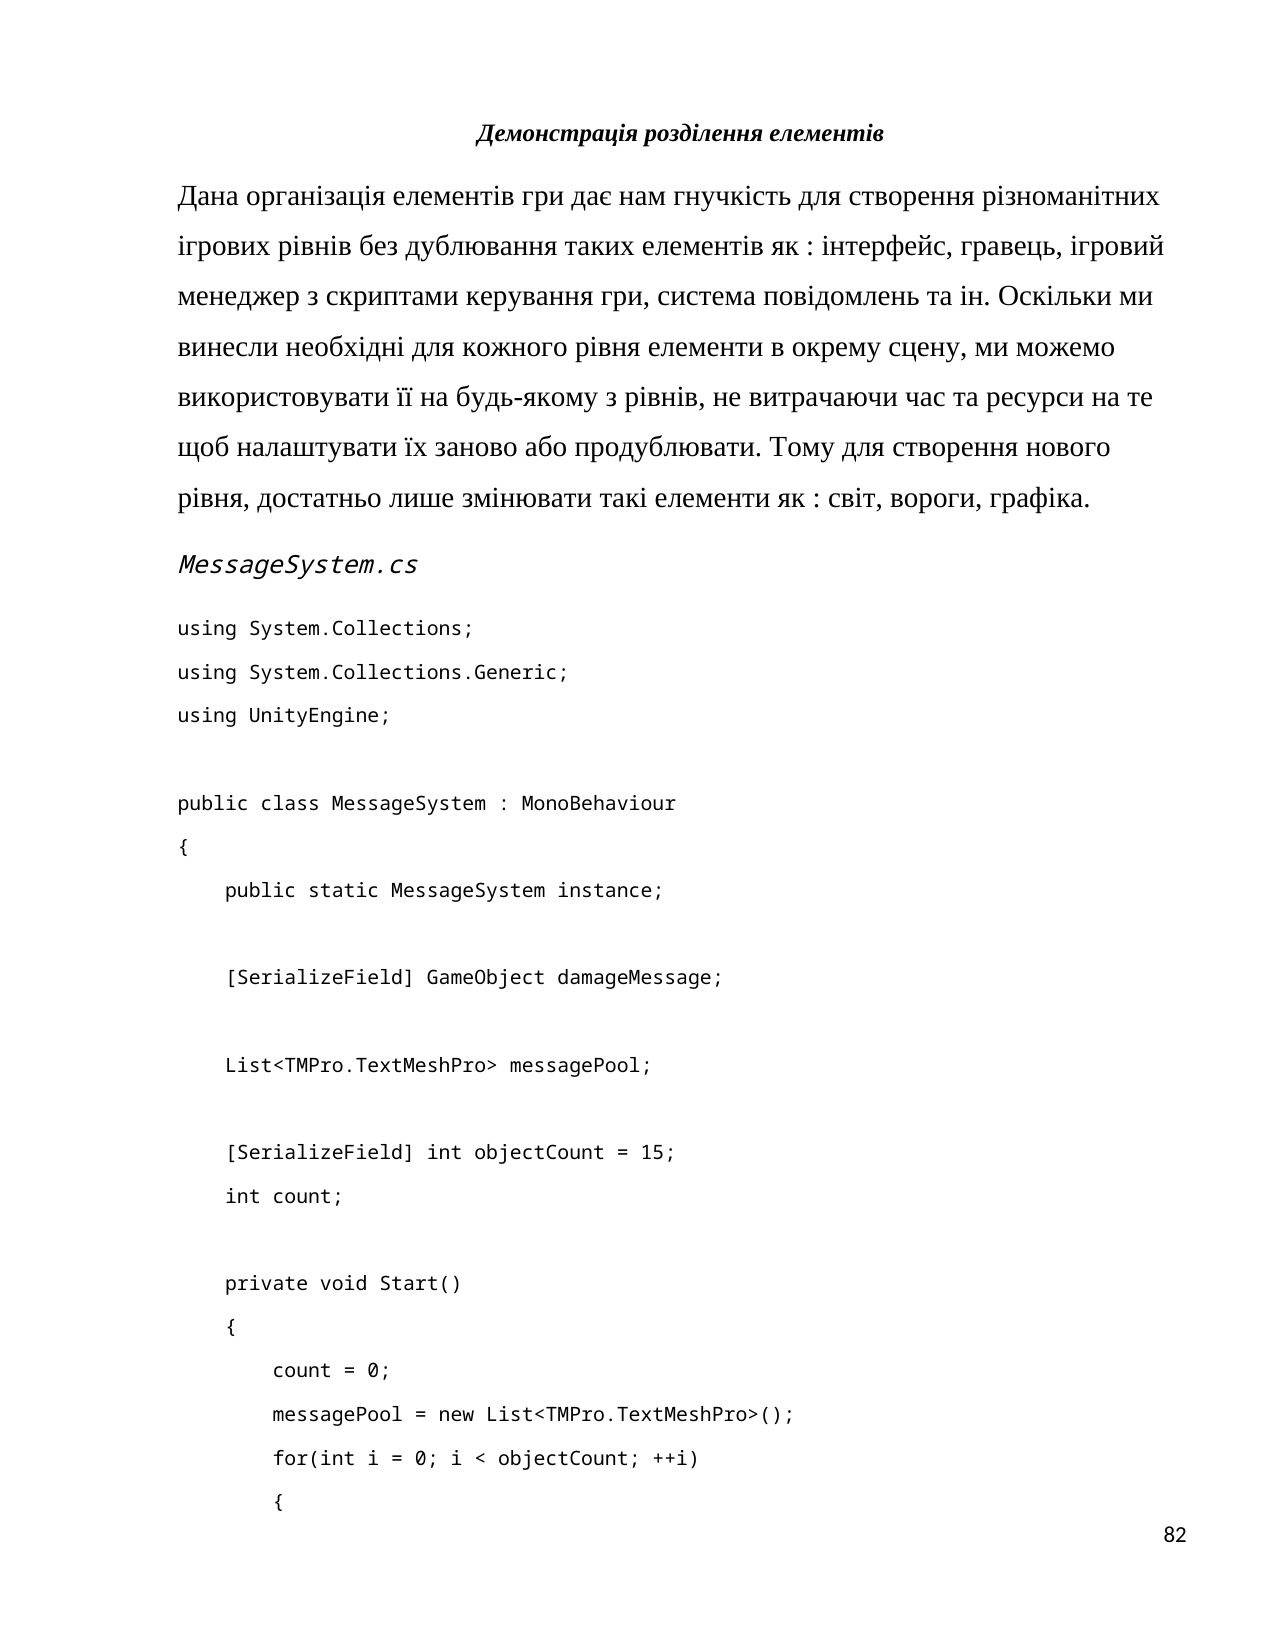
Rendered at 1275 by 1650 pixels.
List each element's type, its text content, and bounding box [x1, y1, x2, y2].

text using System.Collections; [177, 614, 1186, 641]
text List<TMPro.TextMeshPro> messagePool; [177, 1051, 1186, 1078]
text { [177, 1487, 1186, 1514]
text Дана організація елементів гри дає нам гнучкість для створення різноманітних ігрових рівнів без дублювання таких елементів як : інтерфейс, гравець, ігровий менеджер з скриптами керування гри, система повідомлень та ін. Оскільки ми винесли необхідні для кожного рівня елементи в окрему сцену, ми можемо використовувати її на будь-якому з рівнів, не витрачаючи час та ресурси на те щоб налаштувати їх заново або продублювати. Тому для створення нового рівня, достатньо лише змінювати такі елементи як : світ, вороги, графіка. [177, 178, 1186, 513]
text using System.Collections.Generic; [177, 658, 1186, 685]
text int count; [177, 1182, 1186, 1209]
text for(int i = 0; i < objectCount; ++i) [177, 1444, 1186, 1471]
text { [177, 1313, 1186, 1340]
text using UnityEngine; [177, 702, 1186, 729]
text private void Start() [177, 1269, 1186, 1296]
text count = 0; [177, 1356, 1186, 1383]
text Демонстрація розділення елементів [177, 118, 1186, 147]
text [SerializeField] int objectCount = 15; [177, 1138, 1186, 1165]
text public class MessageSystem : MonoBehaviour [177, 789, 1186, 816]
text [SerializeField] GameObject damageMessage; [177, 964, 1186, 991]
text public static MessageSystem instance; [177, 876, 1186, 903]
text MessageSystem.cs [177, 547, 1186, 581]
text messagePool = new List<TMPro.TextMeshPro>(); [177, 1400, 1186, 1427]
text { [177, 833, 1186, 860]
